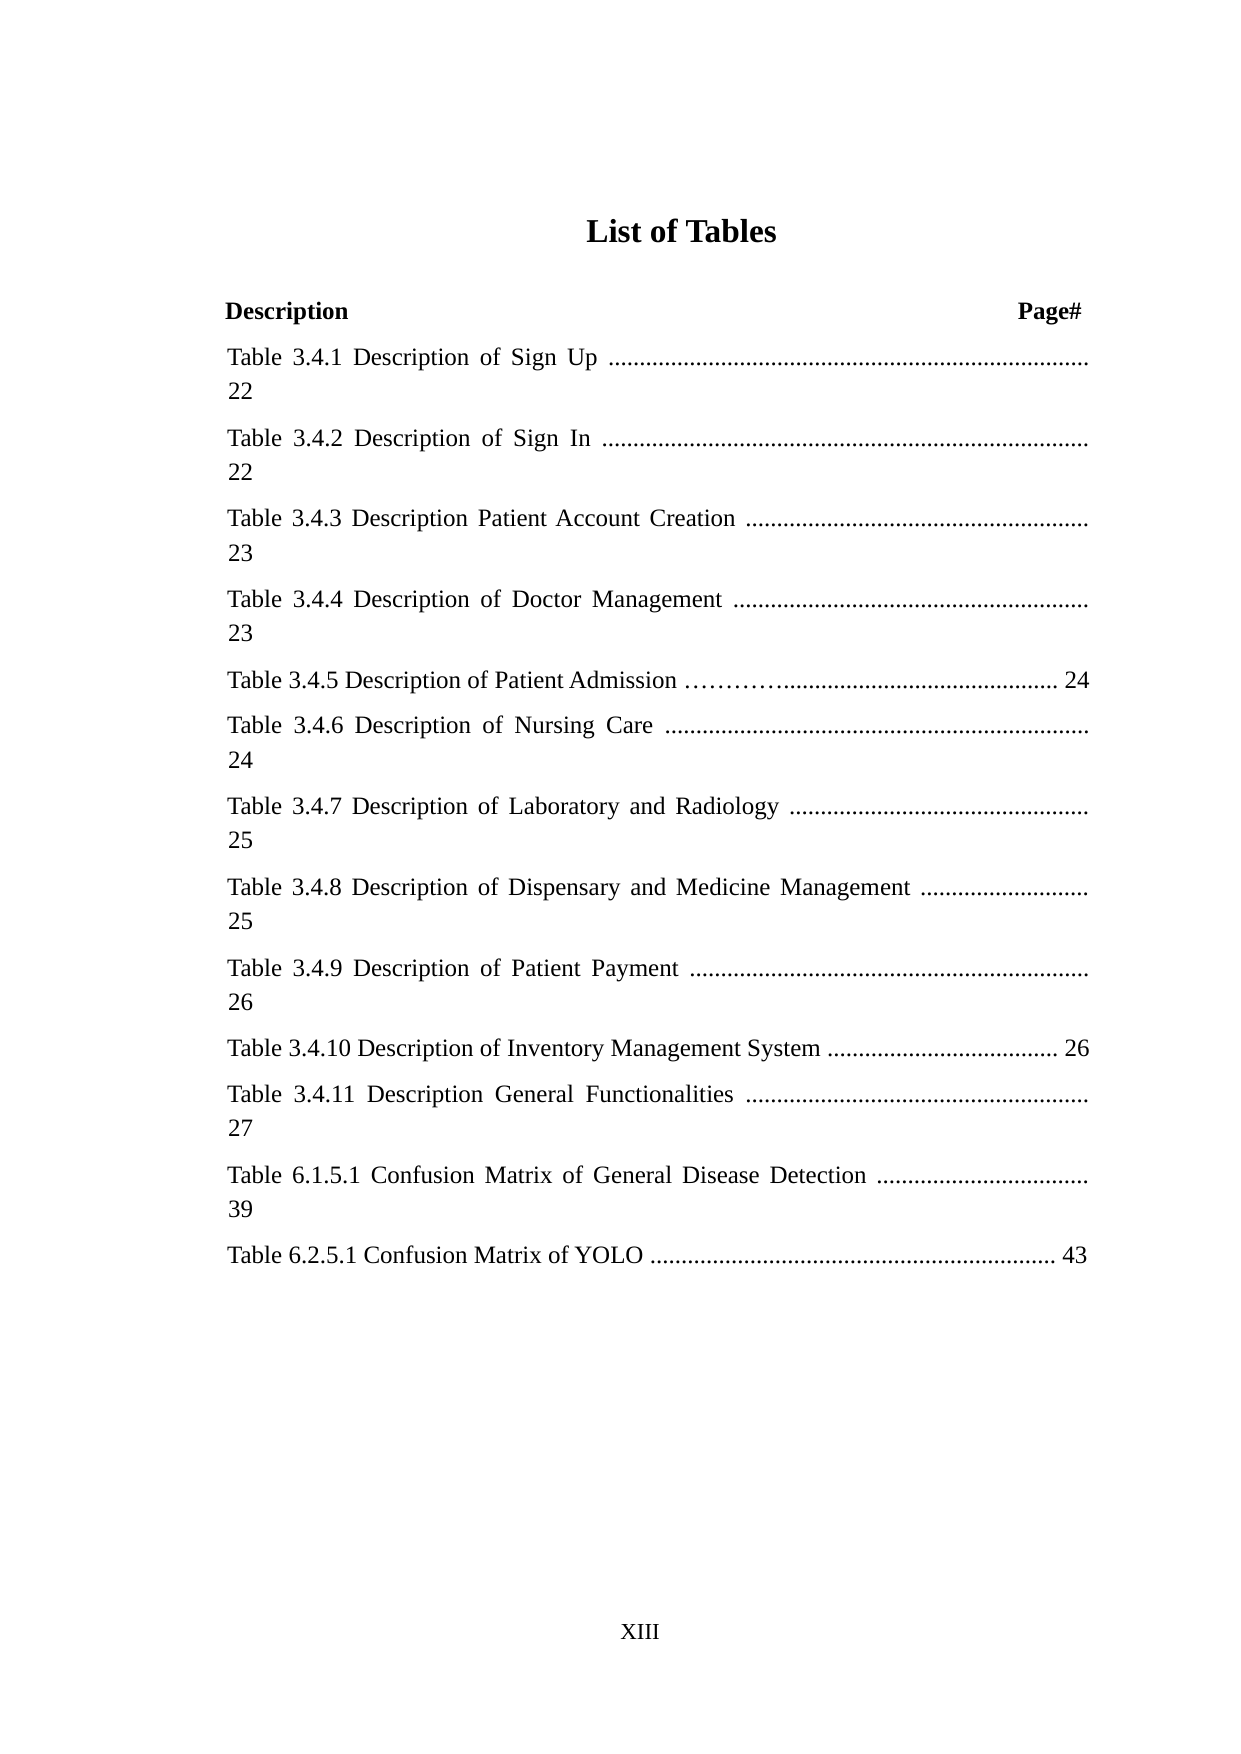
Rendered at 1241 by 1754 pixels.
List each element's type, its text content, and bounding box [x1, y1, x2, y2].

text Table 3.4.3 Description Patient Account Creation ....................................................... 23 [227, 503, 1089, 567]
text Table 3.4.11 Description General Functionalities ....................................................... 27 [227, 1079, 1089, 1143]
text Table 3.4.7 Description of Laboratory and Radiology ................................................ 25 [227, 791, 1089, 855]
text Table 3.4.9 Description of Patient Payment ................................................................ 26 [227, 953, 1089, 1017]
text Table 3.4.5 Description of Patient Admission …………............................................ 24 [227, 665, 1089, 694]
text Table 3.4.2 Description of Sign In .............................................................................. 22 [227, 423, 1089, 486]
text Table 6.2.5.1 Confusion Matrix of YOLO ................................................................. 43 [227, 1241, 1089, 1269]
text Table 3.4.1 Description of Sign Up ............................................................................. 22 [227, 342, 1089, 406]
text Table 3.4.6 Description of Nursing Care .................................................................... 24 [227, 711, 1089, 774]
subtitle List of Tables [272, 211, 1090, 249]
text Description Page# [225, 296, 1090, 325]
text Table 3.4.8 Description of Dispensary and Medicine Management ........................... 25 [227, 872, 1089, 936]
text Table 6.1.5.1 Confusion Matrix of General Disease Detection .................................. 39 [227, 1160, 1089, 1223]
text Table 3.4.10 Description of Inventory Management System ..................................... 26 [227, 1033, 1089, 1062]
text Table 3.4.4 Description of Doctor Management ......................................................... 23 [227, 584, 1089, 648]
